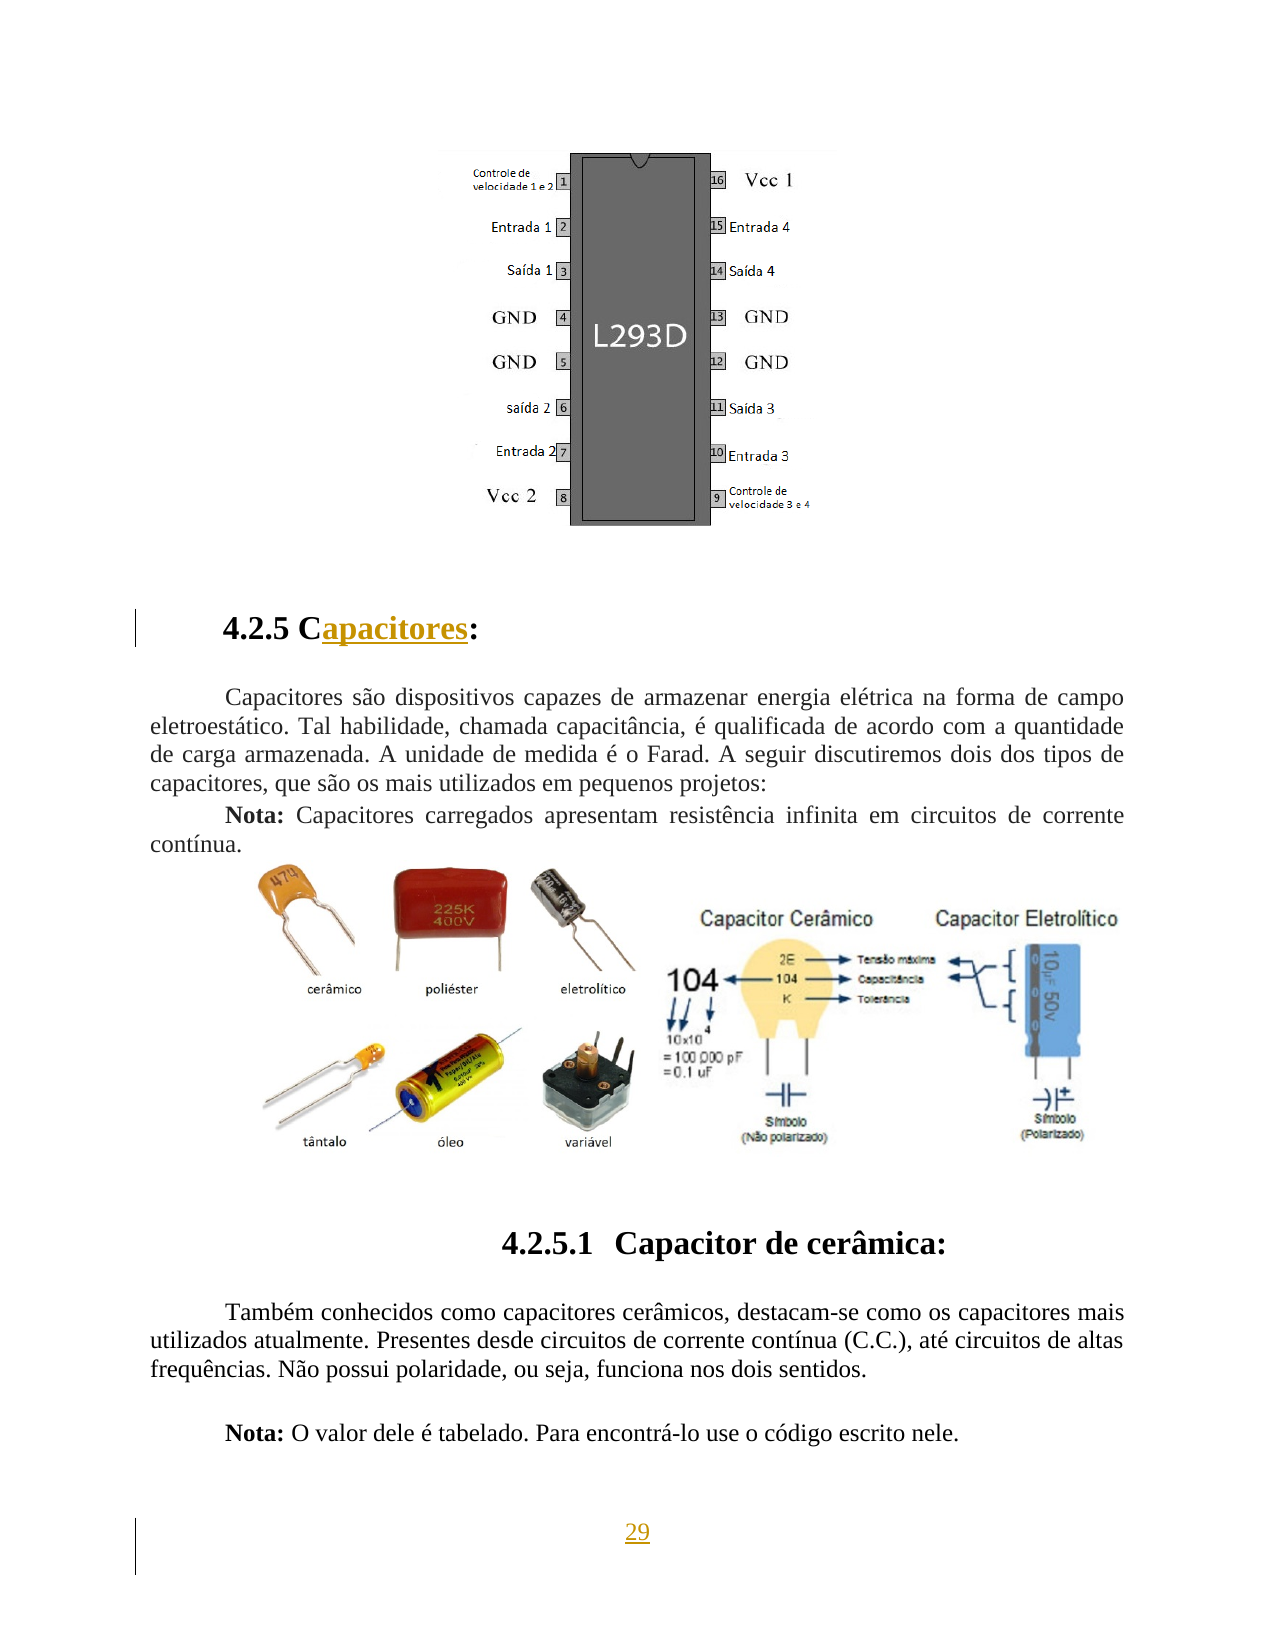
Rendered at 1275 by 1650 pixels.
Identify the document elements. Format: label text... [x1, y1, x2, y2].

text Também conhecidos como capacitores cerâmicos, destacam-se como os capacitores mais utilizados atualmente. Presentes desde circuitos de corrente contínua (C.C.), até circuitos de altas frequências. Não possui polaridade, ou seja, funciona nos dois sentidos. [150, 1297, 1125, 1383]
text Nota: Capacitores carregados apresentam resistência infinita em circuitos de corrente contínua. [150, 800, 1125, 858]
text Nota: O valor dele é tabelado. Para encontrá-lo use o código escrito nele. [150, 1418, 1125, 1447]
picture [658, 895, 1125, 1157]
list C: [223, 609, 1125, 647]
picture [254, 860, 643, 1157]
picture [438, 150, 837, 526]
list Capacitor de cerâmica: [502, 1223, 1125, 1262]
text Capacitores são dispositivos capazes de armazenar energia elétrica na forma de campo eletroestático. Tal habilidade, chamada capacitância, é qualificada de acordo com a quantidade de carga armazenada. A unidade de medida é o Farad. A seguir discutiremos dois dos tipos de capacitores, que são os mais utilizados em pequenos projetos: [150, 682, 1125, 797]
